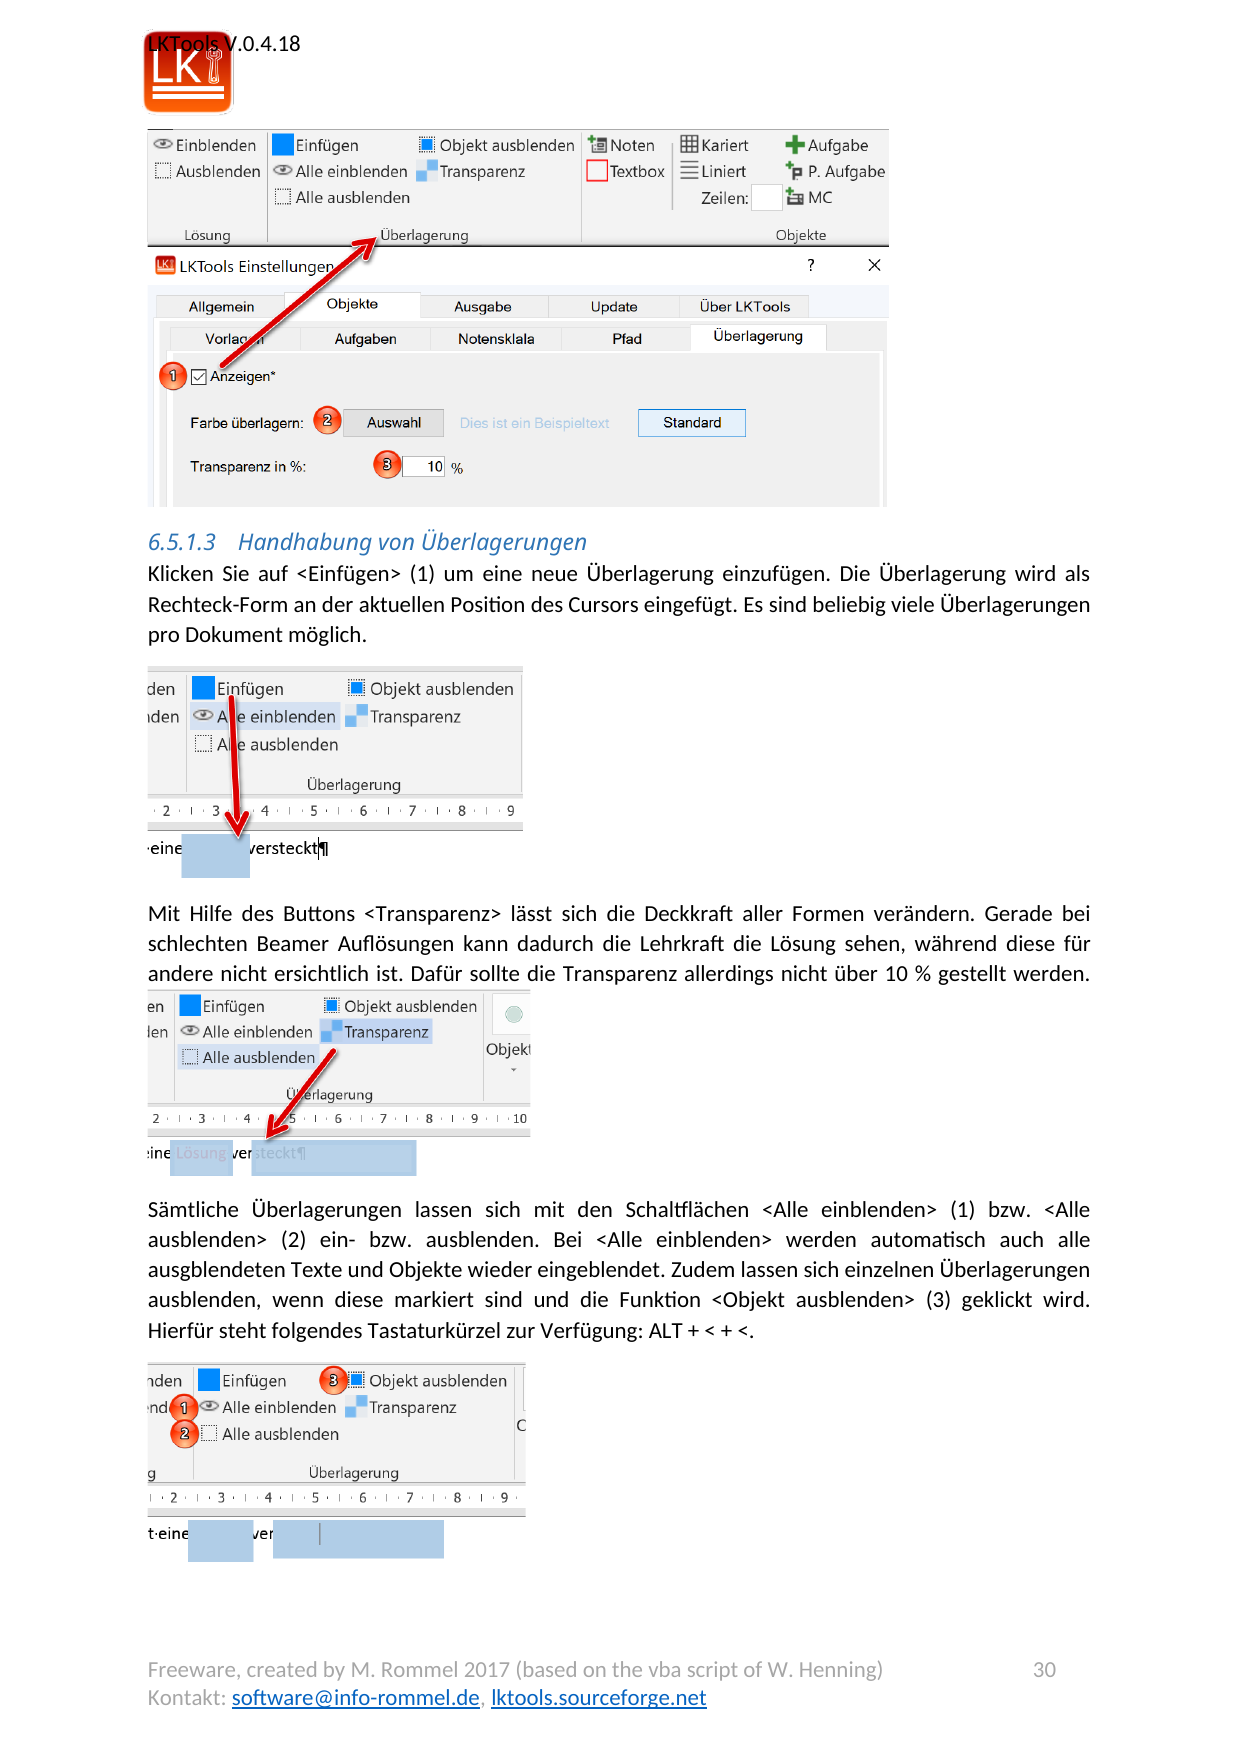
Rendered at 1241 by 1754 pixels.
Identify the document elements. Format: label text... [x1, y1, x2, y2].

picture [133, 24, 236, 117]
picture [147, 666, 523, 881]
picture [147, 129, 889, 507]
text Sämtliche Überlagerungen lassen sich mit den Schaltflächen <Alle einblenden> (1) bzw. <Alle ausblenden> (2) ein- bzw. ausblenden. Bei <Alle einblenden> werden automatisch auch alle ausgblendeten Texte und Objekte wieder eingeblendet. Zudem lassen sich einzelnen Überlagerungen ausblenden, wenn diese markiert sind und die Funktion <Objekt ausblenden> (3) geklickt wird. Hierfür steht folgendes Tastaturkürzel zur Verfügung: ALT + < + <. [148, 1195, 1093, 1344]
text Klicken Sie auf <Einfügen> (1) um eine neue Überlagerung einzufügen. Die Überlagerung wird als Rechteck-Form an der aktuellen Position des Cursors eingefügt. Es sind beliebig viele Überlagerungen pro Dokument möglich. [148, 559, 1093, 648]
picture [147, 1362, 526, 1565]
subtitle Handhabung von Überlagerungen [148, 526, 1093, 557]
picture [147, 989, 531, 1176]
